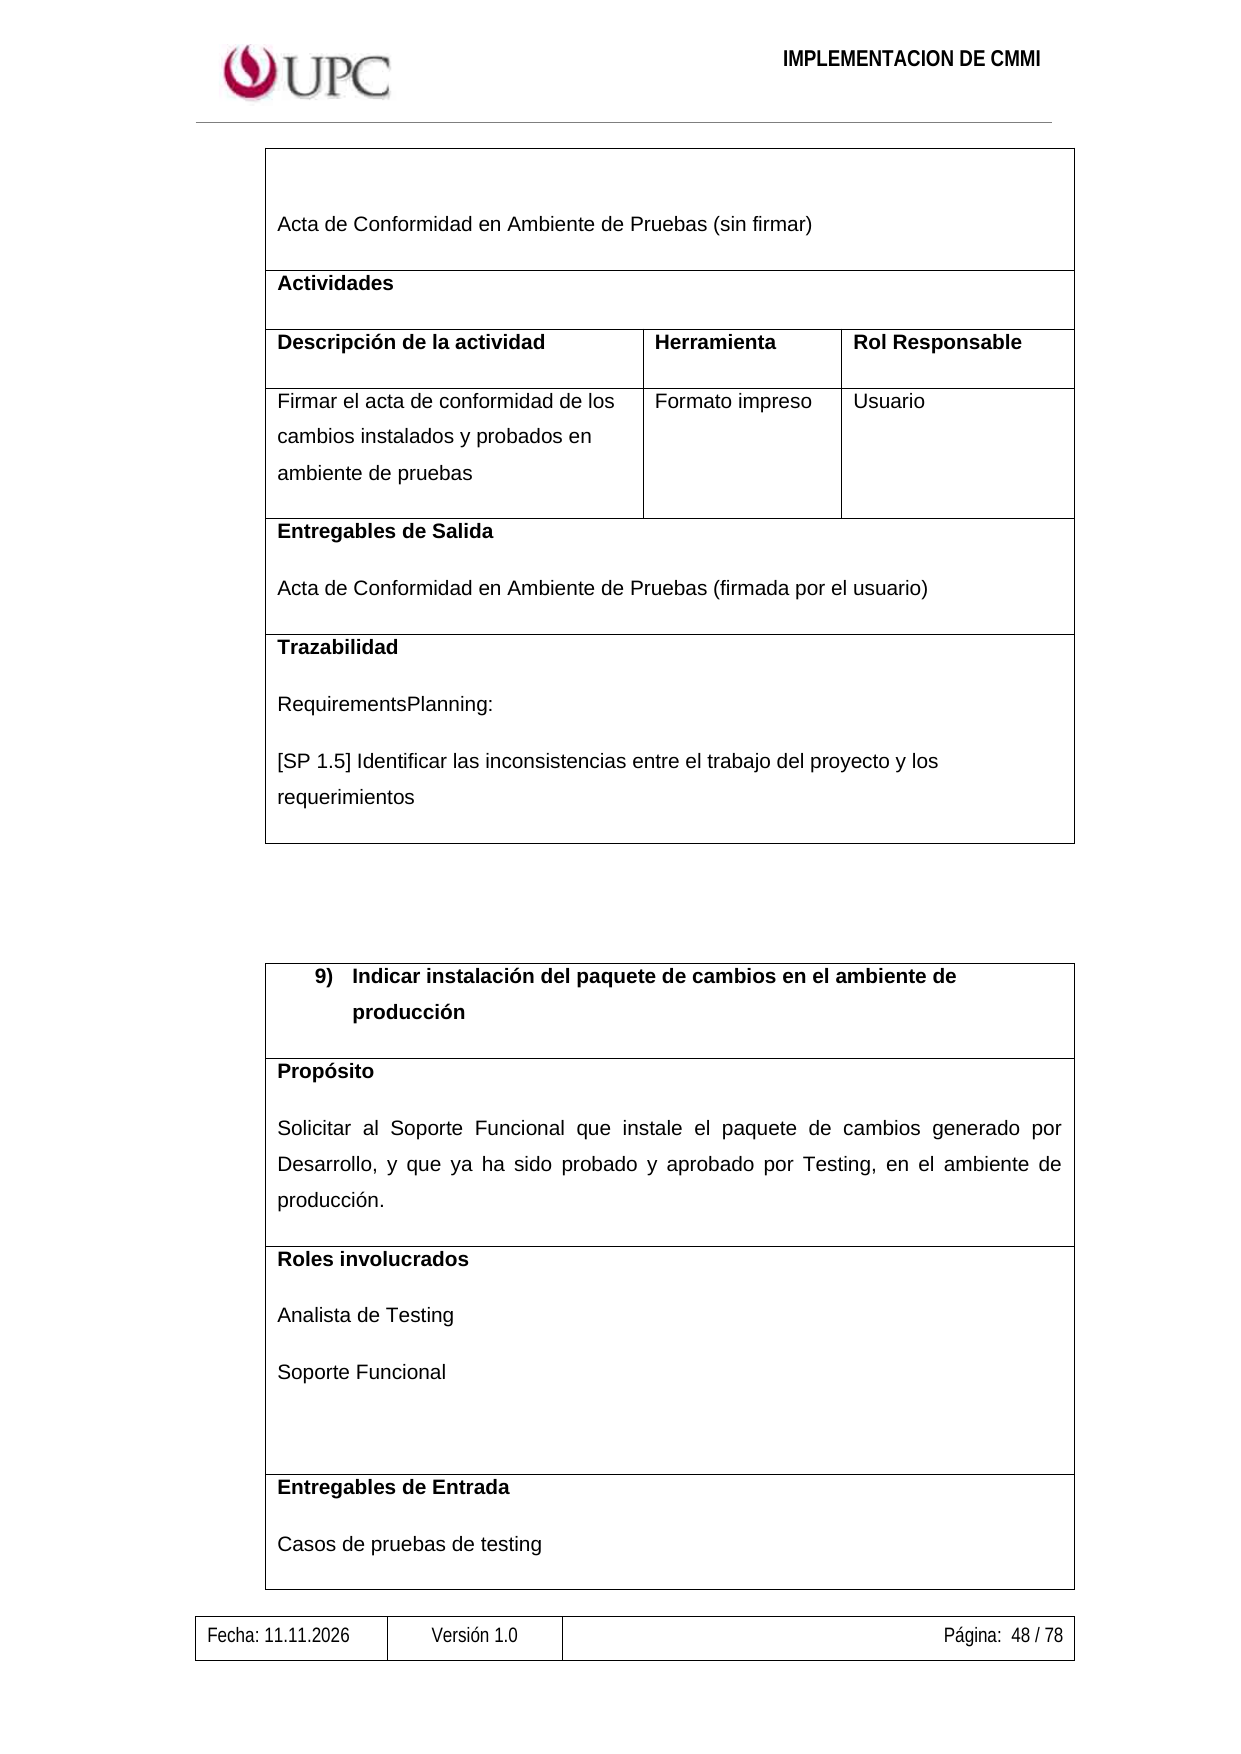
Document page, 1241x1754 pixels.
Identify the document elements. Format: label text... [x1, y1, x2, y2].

table_cell Rol Responsable [842, 330, 1074, 387]
table_cell Usuario [842, 389, 1074, 518]
table_cell Firmar el acta de conformidad de los cambios instalados y probados en ambiente de pruebas [266, 389, 643, 518]
table_header Indicar instalación del paquete de cambios en el ambiente de producción [266, 964, 1074, 1058]
table_cell Herramienta [644, 330, 841, 387]
table_cell Roles involucrados Analista de Testing Soporte Funcional [266, 1247, 1074, 1474]
table_cell Entregables de Salida Acta de Conformidad en Ambiente de Pruebas (firmada por el usuario) [266, 519, 1074, 634]
picture [218, 44, 397, 106]
table_cell Trazabilidad RequirementsPlanning: [SP 1.5] Identificar las inconsistencias entre el trabajo del proyecto y los requerimientos [266, 635, 1074, 842]
table_cell Actividades [266, 271, 1074, 328]
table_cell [266, 149, 1074, 269]
table_cell Propósito Solicitar al Soporte Funcional que instale el paquete de cambios generado por Desarrollo, y que ya ha sido probado y aprobado por Testing, en el ambiente de producción. [266, 1059, 1074, 1246]
table_cell Descripción de la actividad [266, 330, 643, 387]
table_cell Formato impreso [644, 389, 841, 518]
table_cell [266, 1475, 1074, 1589]
